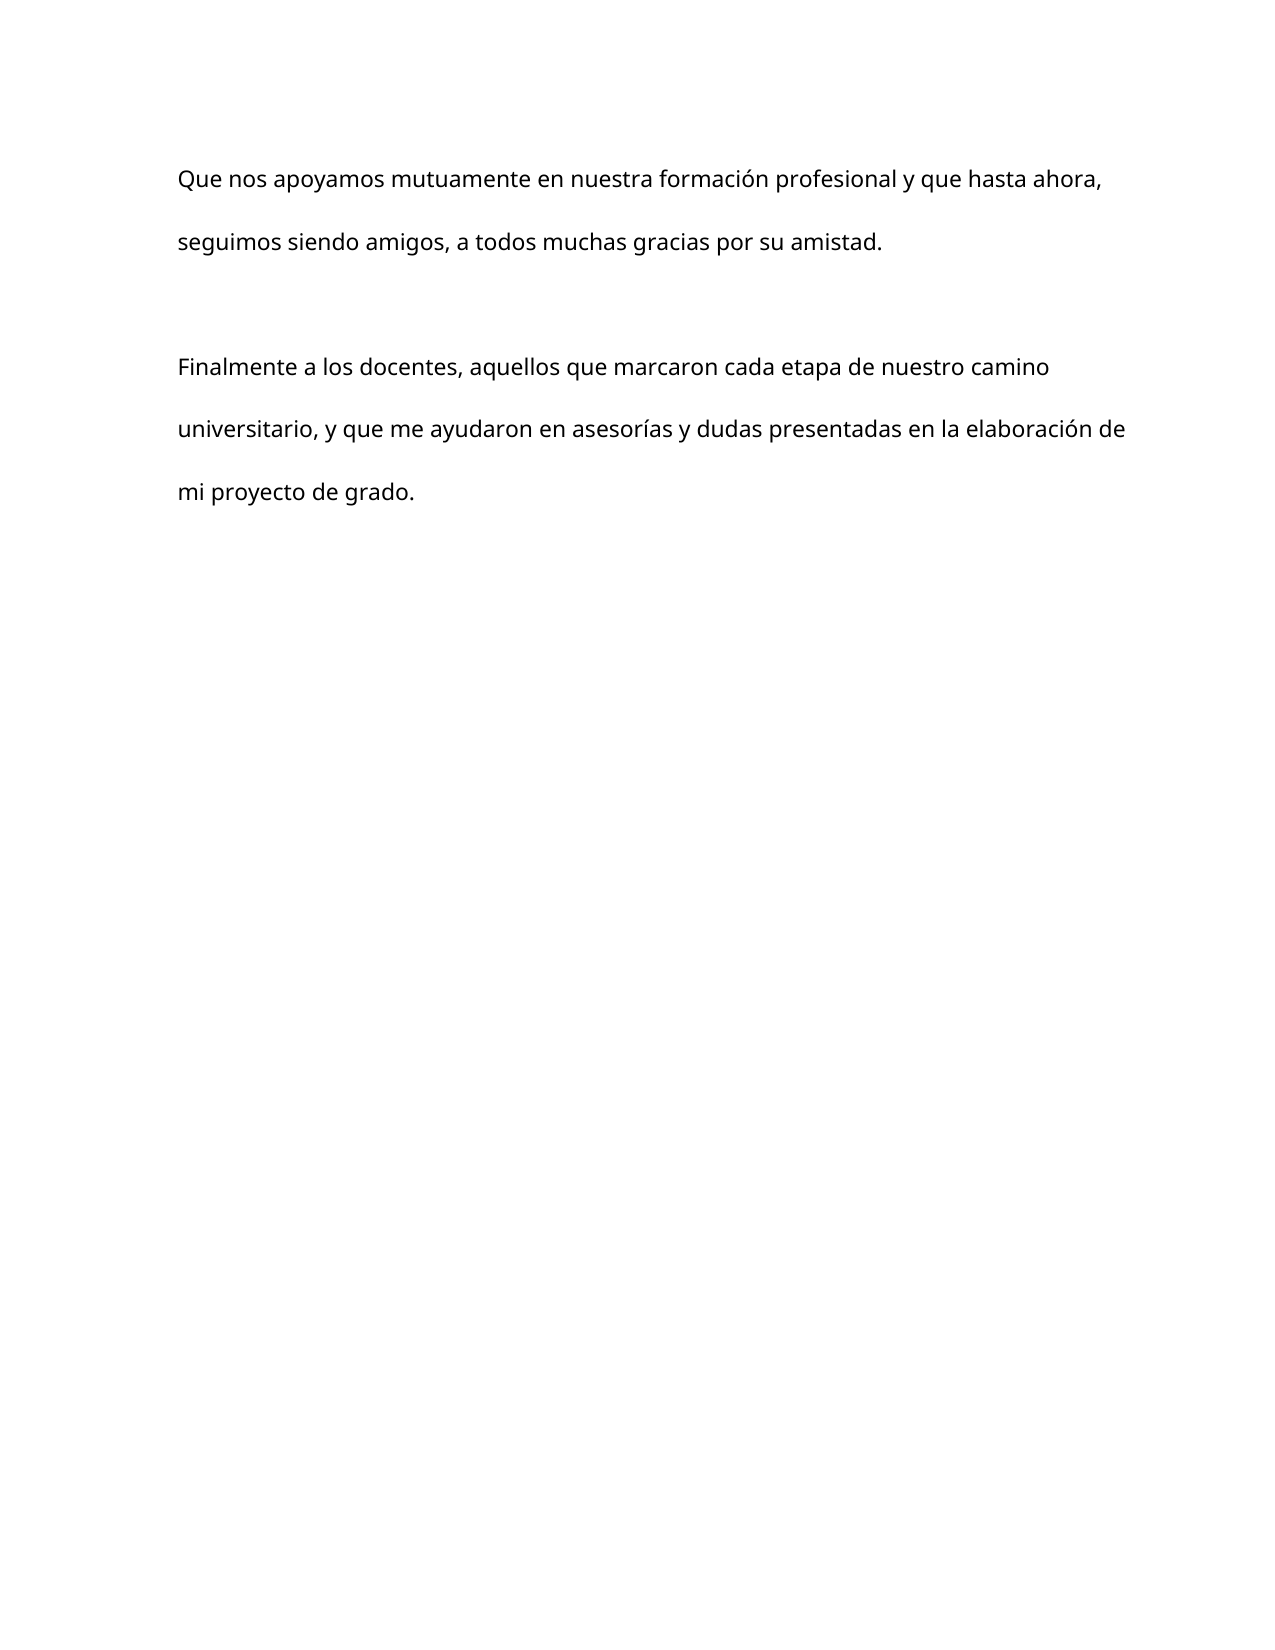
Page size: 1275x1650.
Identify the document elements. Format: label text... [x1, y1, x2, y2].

text Finalmente a los docentes, aquellos que marcaron cada etapa de nuestro camino universitario, y que me ayudaron en asesorías y dudas presentadas en la elaboración de mi proyecto de grado. [177, 351, 1157, 507]
text Que nos apoyamos mutuamente en nuestra formación profesional y que hasta ahora, seguimos siendo amigos, a todos muchas gracias por su amistad. [177, 163, 1157, 257]
